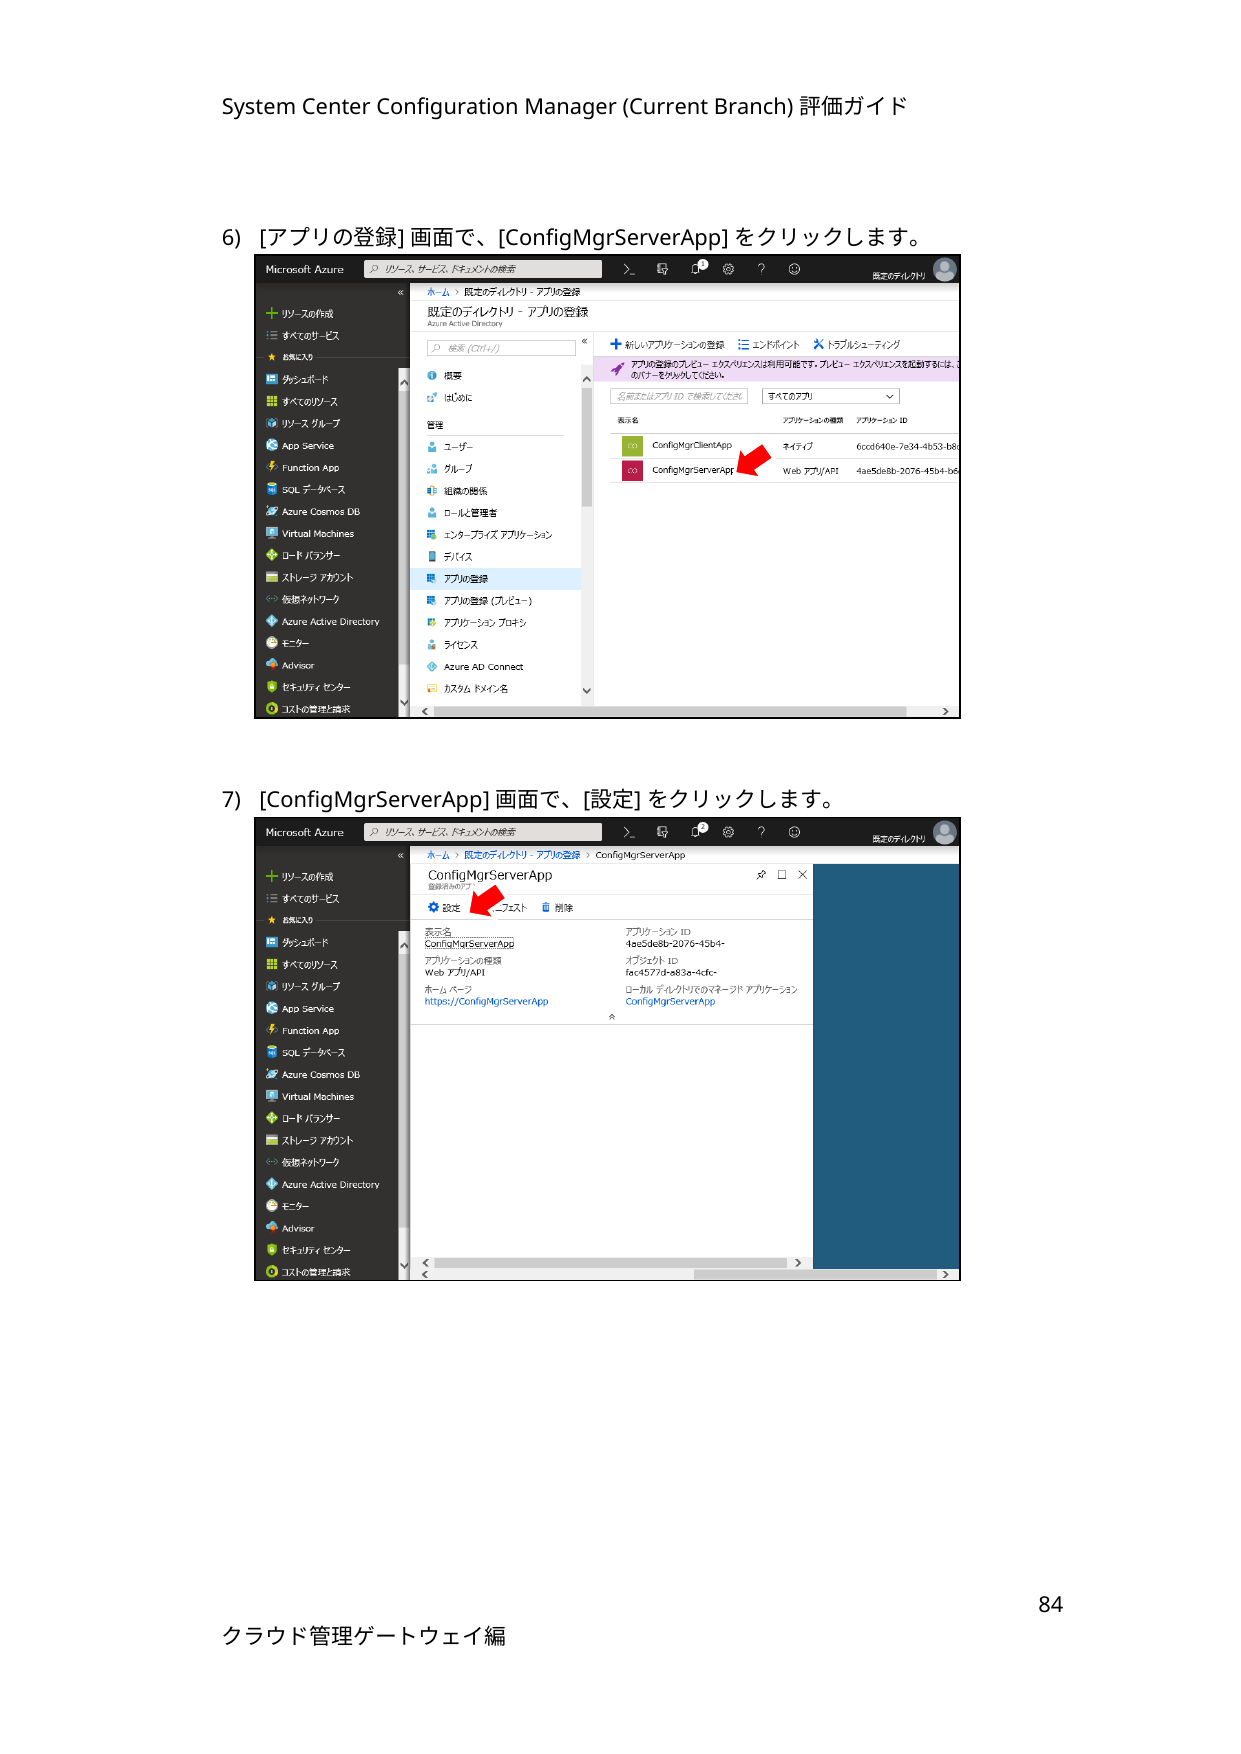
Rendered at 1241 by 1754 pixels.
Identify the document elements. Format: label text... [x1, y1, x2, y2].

picture [256, 256, 959, 717]
list [アプリの登録] 画面で、[ConfigMgrServerApp] をクリックします。 [222, 217, 1063, 254]
picture [256, 818, 959, 1280]
list [ConfigMgrServerApp] 画面で、[設定] をクリックします。 [222, 779, 1063, 817]
